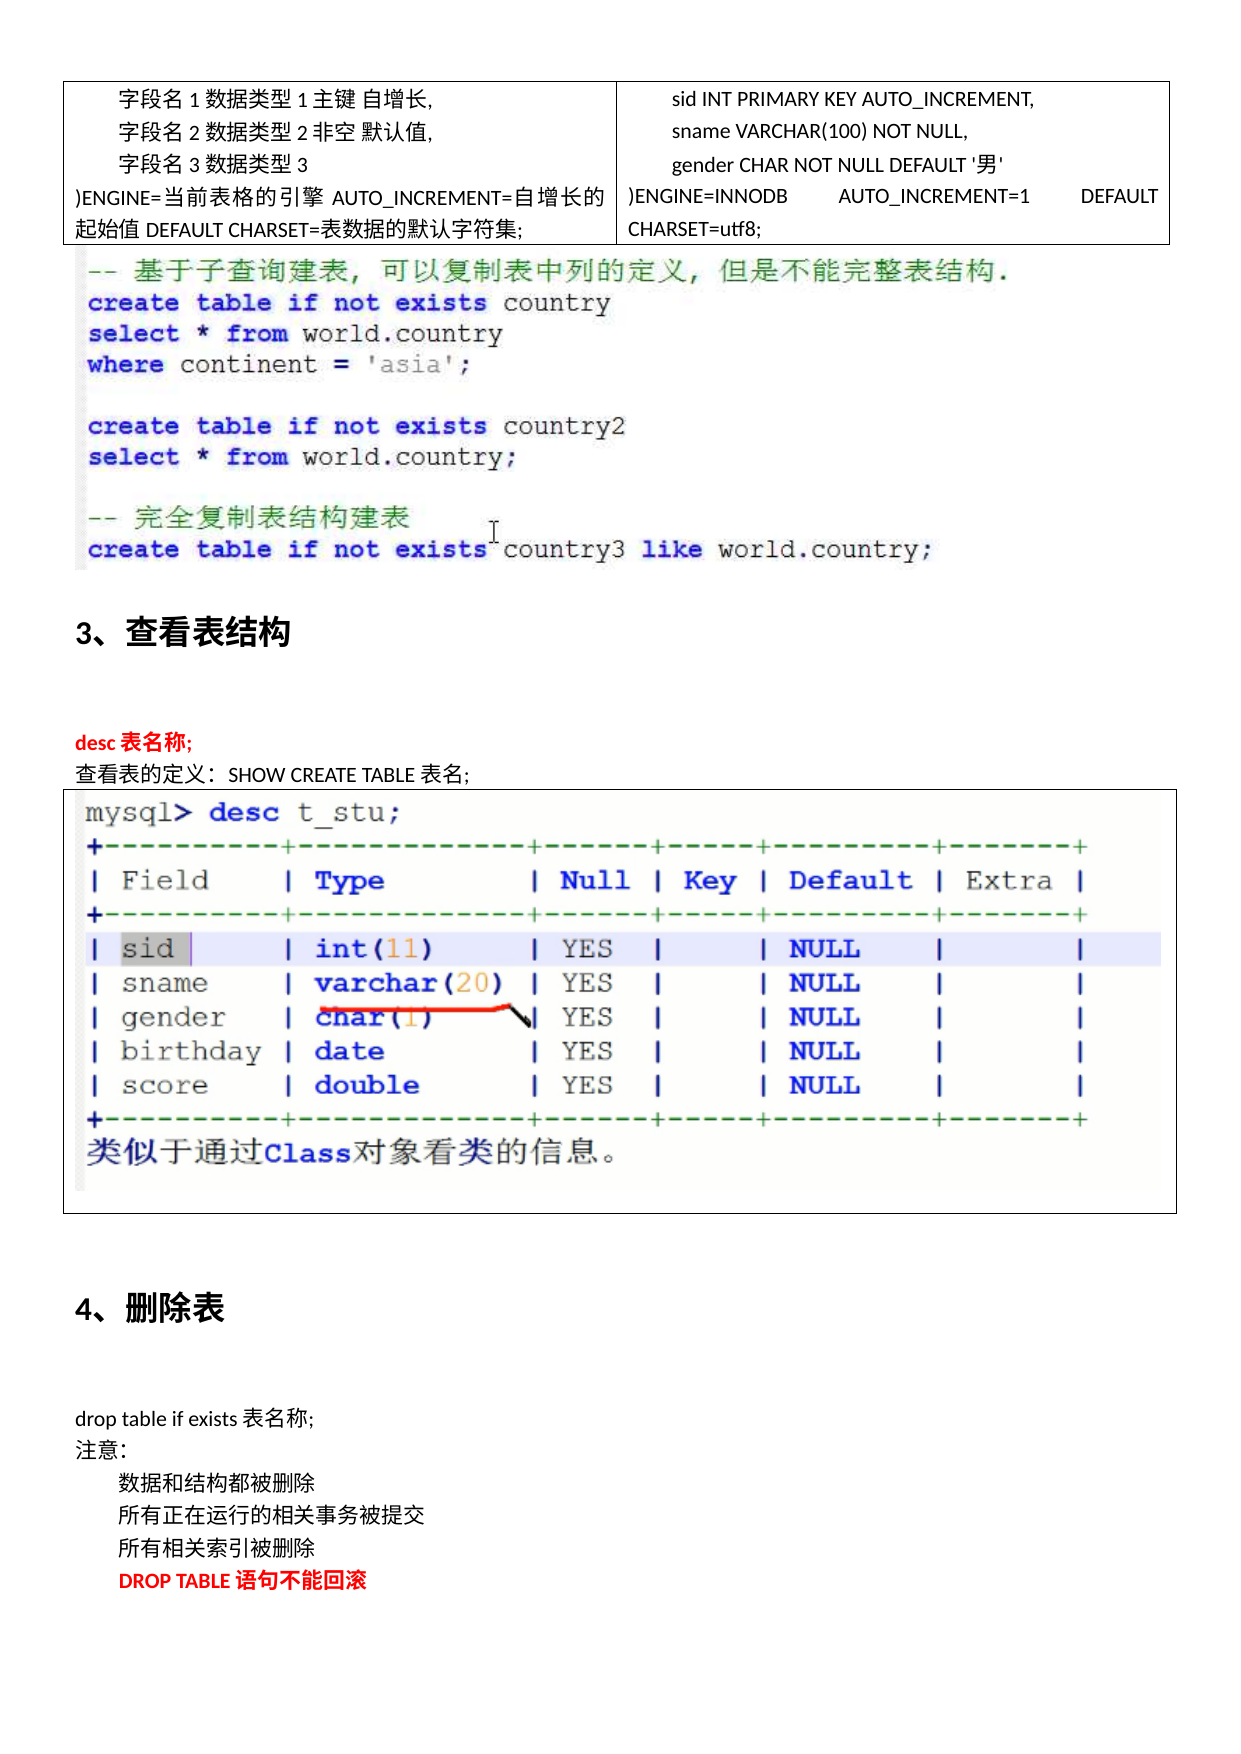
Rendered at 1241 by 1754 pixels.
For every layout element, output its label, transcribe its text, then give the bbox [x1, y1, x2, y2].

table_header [64, 82, 616, 244]
text desc 表名称; [75, 724, 1165, 757]
subtitle 4、删除表 [75, 1273, 1165, 1338]
picture [75, 245, 1165, 570]
text 查看表的定义：SHOW CREATE TABLE 表名; [75, 757, 1165, 789]
text DROP TABLE 语句不能回滚 [119, 1563, 1165, 1595]
text 所有相关索引被删除 [119, 1530, 1165, 1563]
picture [75, 790, 1161, 1191]
subtitle 3、查看表结构 [75, 597, 1165, 662]
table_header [617, 82, 1169, 244]
text 所有正在运行的相关事务被提交 [119, 1498, 1165, 1530]
text 数据和结构都被删除 [119, 1465, 1165, 1498]
table_header [64, 790, 1176, 1213]
text drop table if exists 表名称; [75, 1400, 1165, 1433]
text 注意： [75, 1433, 1165, 1465]
